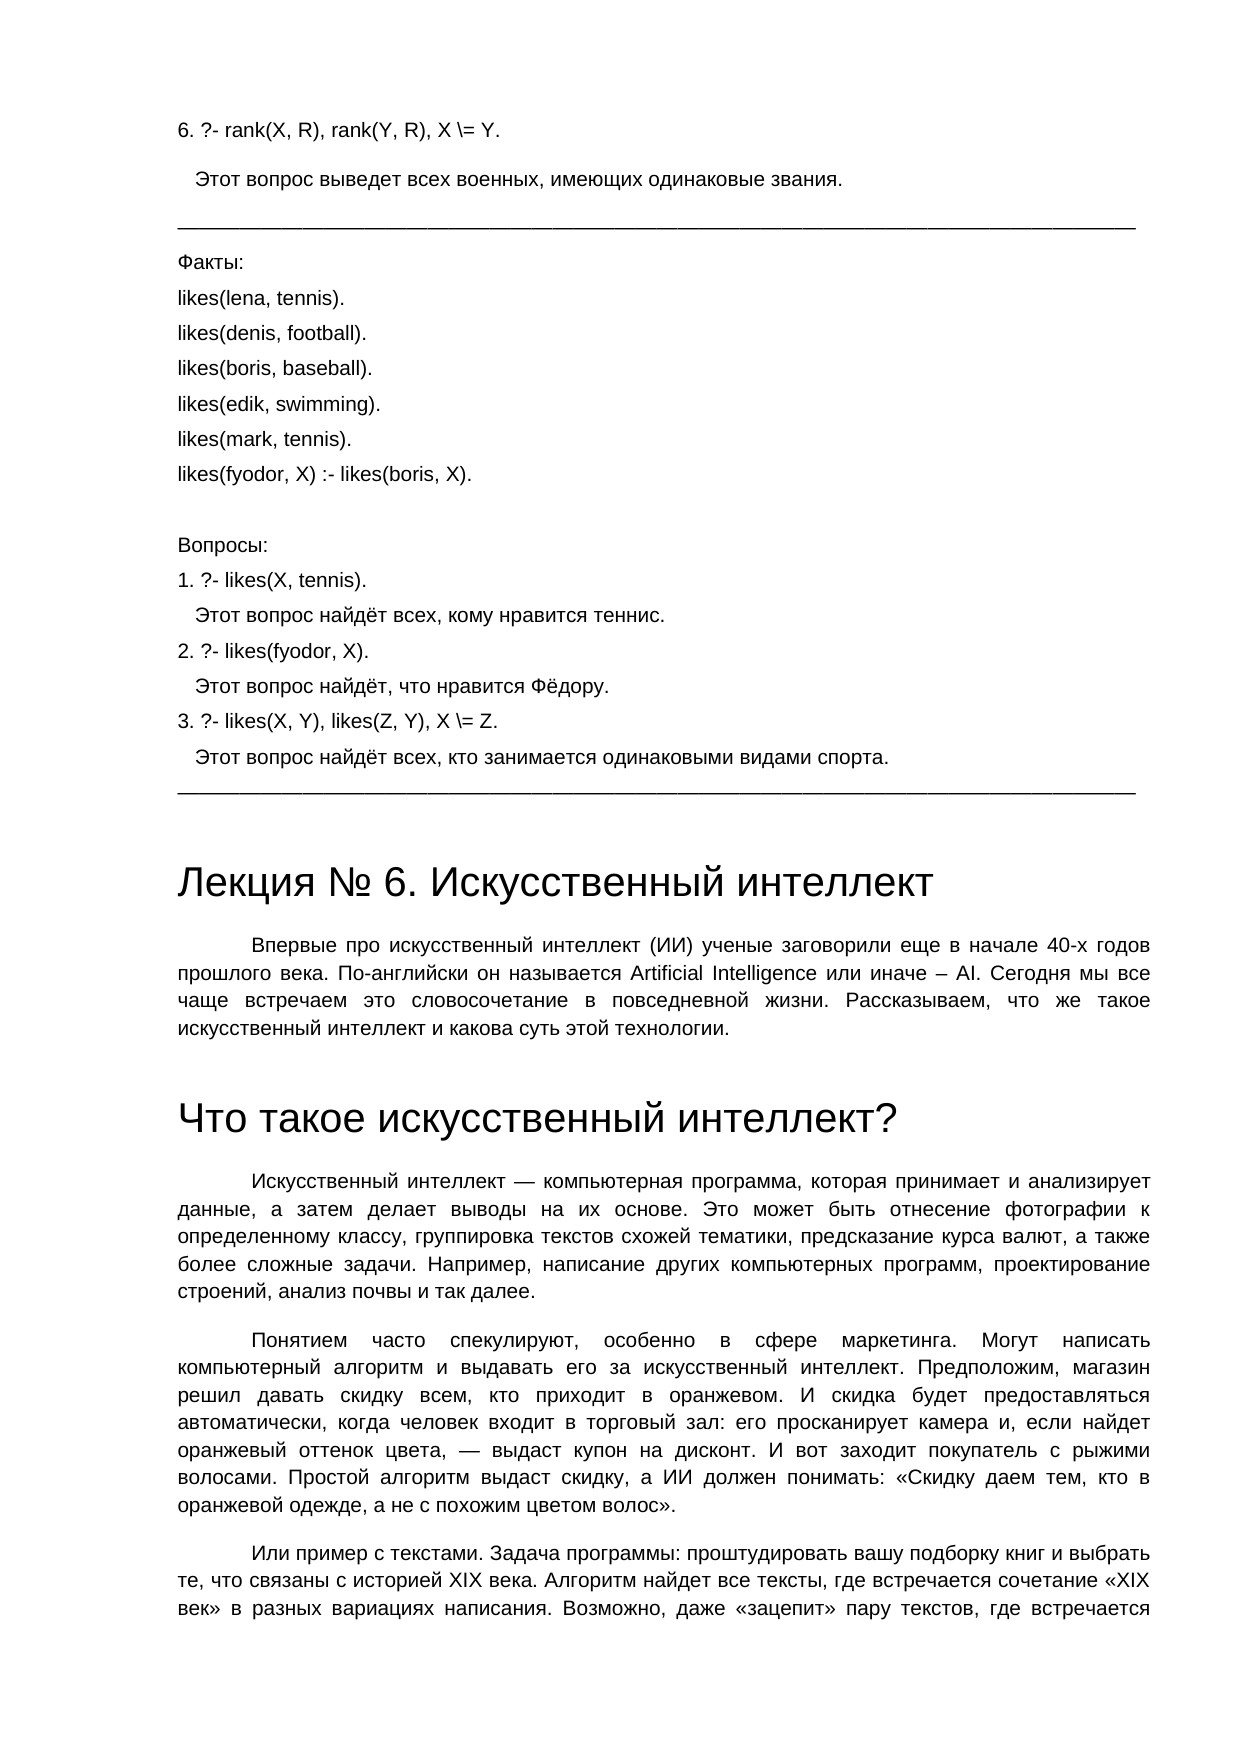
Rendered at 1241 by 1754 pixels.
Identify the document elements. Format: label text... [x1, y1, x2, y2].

text 6. ?- rank(X, R), rank(Y, R), X \= Y. [177, 118, 1152, 142]
text Этот вопрос найдёт всех, кто занимается одинаковыми видами спорта. [177, 744, 1139, 768]
text 2. ?- likes(fyodor, X). [177, 638, 1139, 662]
text —————————————————————————————————————————————— [177, 215, 1139, 239]
text 3. ?- likes(X, Y), likes(Z, Y), X \= Z. [177, 709, 1139, 733]
text Вопросы: [177, 533, 1139, 557]
text likes(edik, swimming). [177, 391, 1139, 415]
text Искусственный интеллект — компьютерная программа, которая принимает и анализирует данные, а затем делает выводы на их основе. Это может быть отнесение фотографии к определенному классу, группировка текстов схожей тематики, предсказание курса валют, а также более сложные задачи. Например, написание других компьютерных программ, проектирование строений, анализ почвы и так далее. [177, 1169, 1152, 1303]
text Понятием часто спекулируют, особенно в сфере маркетинга. Могут написать компьютерный алгоритм и выдавать его за искусственный интеллект. Предположим, магазин решил давать скидку всем, кто приходит в оранжевом. И скидка будет предоставляться автоматически, когда человек входит в торговый зал: его просканирует камера и, если найдет оранжевый оттенок цвета, — выдаст купон на дисконт. И вот заходит покупатель с рыжими волосами. Простой алгоритм выдаст скидку, а ИИ должен понимать: «Скидку даем тем, кто в оранжевой одежде, а не с похожим цветом волос». [177, 1327, 1152, 1516]
text Впервые про искусственный интеллект (ИИ) ученые заговорили еще в начале 40-х годов прошлого века. По-английски он называется Artificial Intelligence или иначе – AI. Сегодня мы все чаще встречаем это словосочетание в повседневной жизни. Рассказываем, что же такое искусственный интеллект и какова суть этой технологии. [177, 933, 1152, 1040]
text Этот вопрос выведет всех военных, имеющих одинаковые звания. [177, 166, 1152, 190]
text Этот вопрос найдёт, что нравится Фёдору. [177, 674, 1139, 698]
text likes(mark, tennis). [177, 427, 1139, 451]
text 1. ?- likes(X, tennis). [177, 568, 1139, 592]
subtitle Лекция № 6. Искусственный интеллект [177, 857, 1152, 905]
text likes(fyodor, X) :- likes(boris, X). [177, 462, 1139, 486]
text likes(boris, baseball). [177, 356, 1139, 380]
text Факты: [177, 250, 1139, 274]
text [177, 1541, 1152, 1620]
text —————————————————————————————————————————————— [177, 780, 1139, 804]
text likes(lena, tennis). [177, 285, 1139, 309]
text likes(denis, football). [177, 321, 1139, 345]
text Этот вопрос найдёт всех, кому нравится теннис. [177, 603, 1139, 627]
subtitle Что такое искусственный интеллект? [177, 1093, 1152, 1141]
